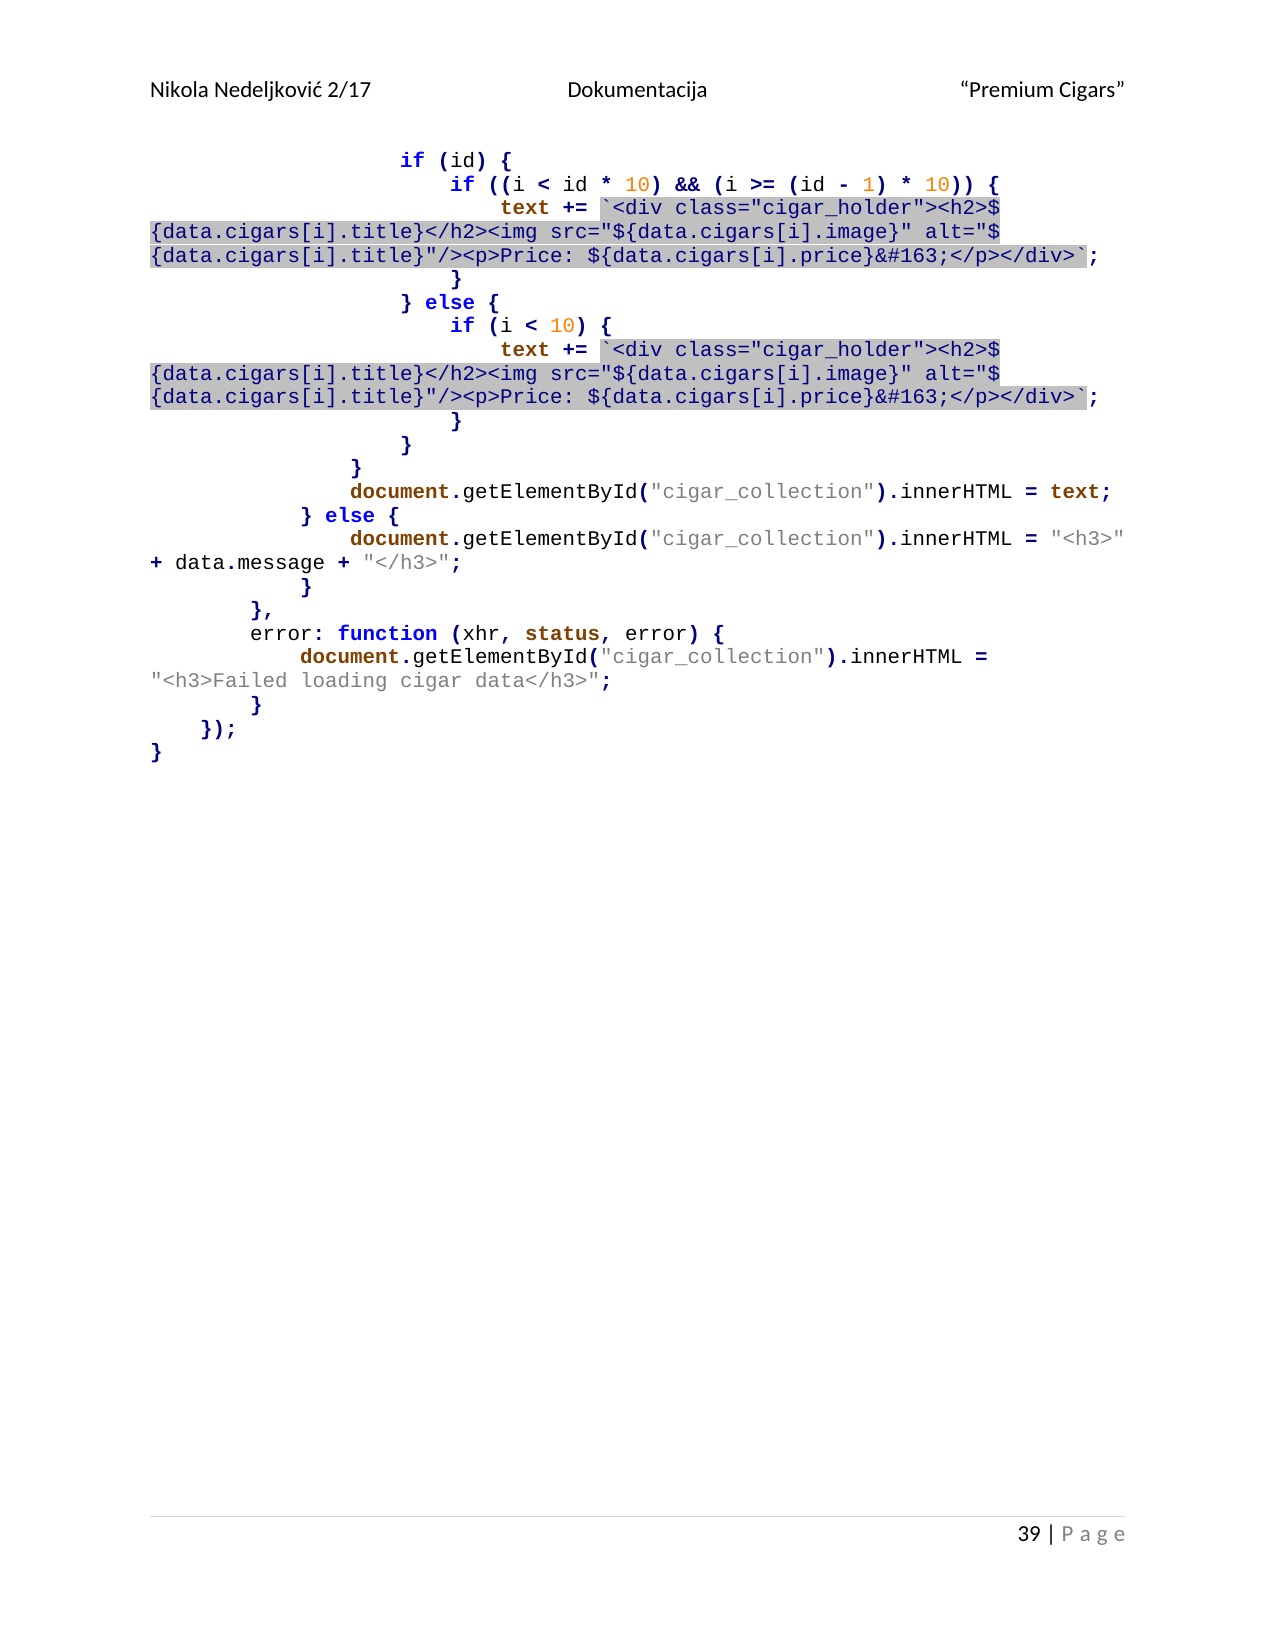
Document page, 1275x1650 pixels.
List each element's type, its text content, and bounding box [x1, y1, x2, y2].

text } else { [150, 292, 1125, 316]
text }); [150, 717, 1125, 741]
text document.getElementById("cigar_collection").innerHTML = "<h3>Failed loading cigar data</h3>"; [150, 647, 1125, 694]
text } [150, 434, 1125, 457]
text text += `<div class="cigar_holder"><h2>${data.cigars[i].title}</h2><img src="${data.cigars[i].image}" alt="${data.cigars[i].title}"/><p>Price: ${data.cigars[i].price}&#163;</p></div>`; [150, 197, 1125, 268]
text } [150, 410, 1125, 434]
text } [150, 457, 1125, 481]
text if (id) { [150, 150, 1125, 174]
text if (i < 10) { [150, 316, 1125, 339]
text document.getElementById("cigar_collection").innerHTML = "<h3>" + data.message + "</h3>"; [150, 528, 1125, 576]
text } [150, 694, 1125, 717]
text document.getElementById("cigar_collection").innerHTML = text; [150, 481, 1125, 505]
text } [150, 268, 1125, 292]
text } else { [150, 505, 1125, 528]
text if ((i < id * 10) && (i >= (id - 1) * 10)) { [150, 174, 1125, 197]
text } [150, 576, 1125, 599]
text }, [150, 599, 1125, 623]
text } [150, 741, 1125, 765]
text error: function (xhr, status, error) { [150, 623, 1125, 647]
